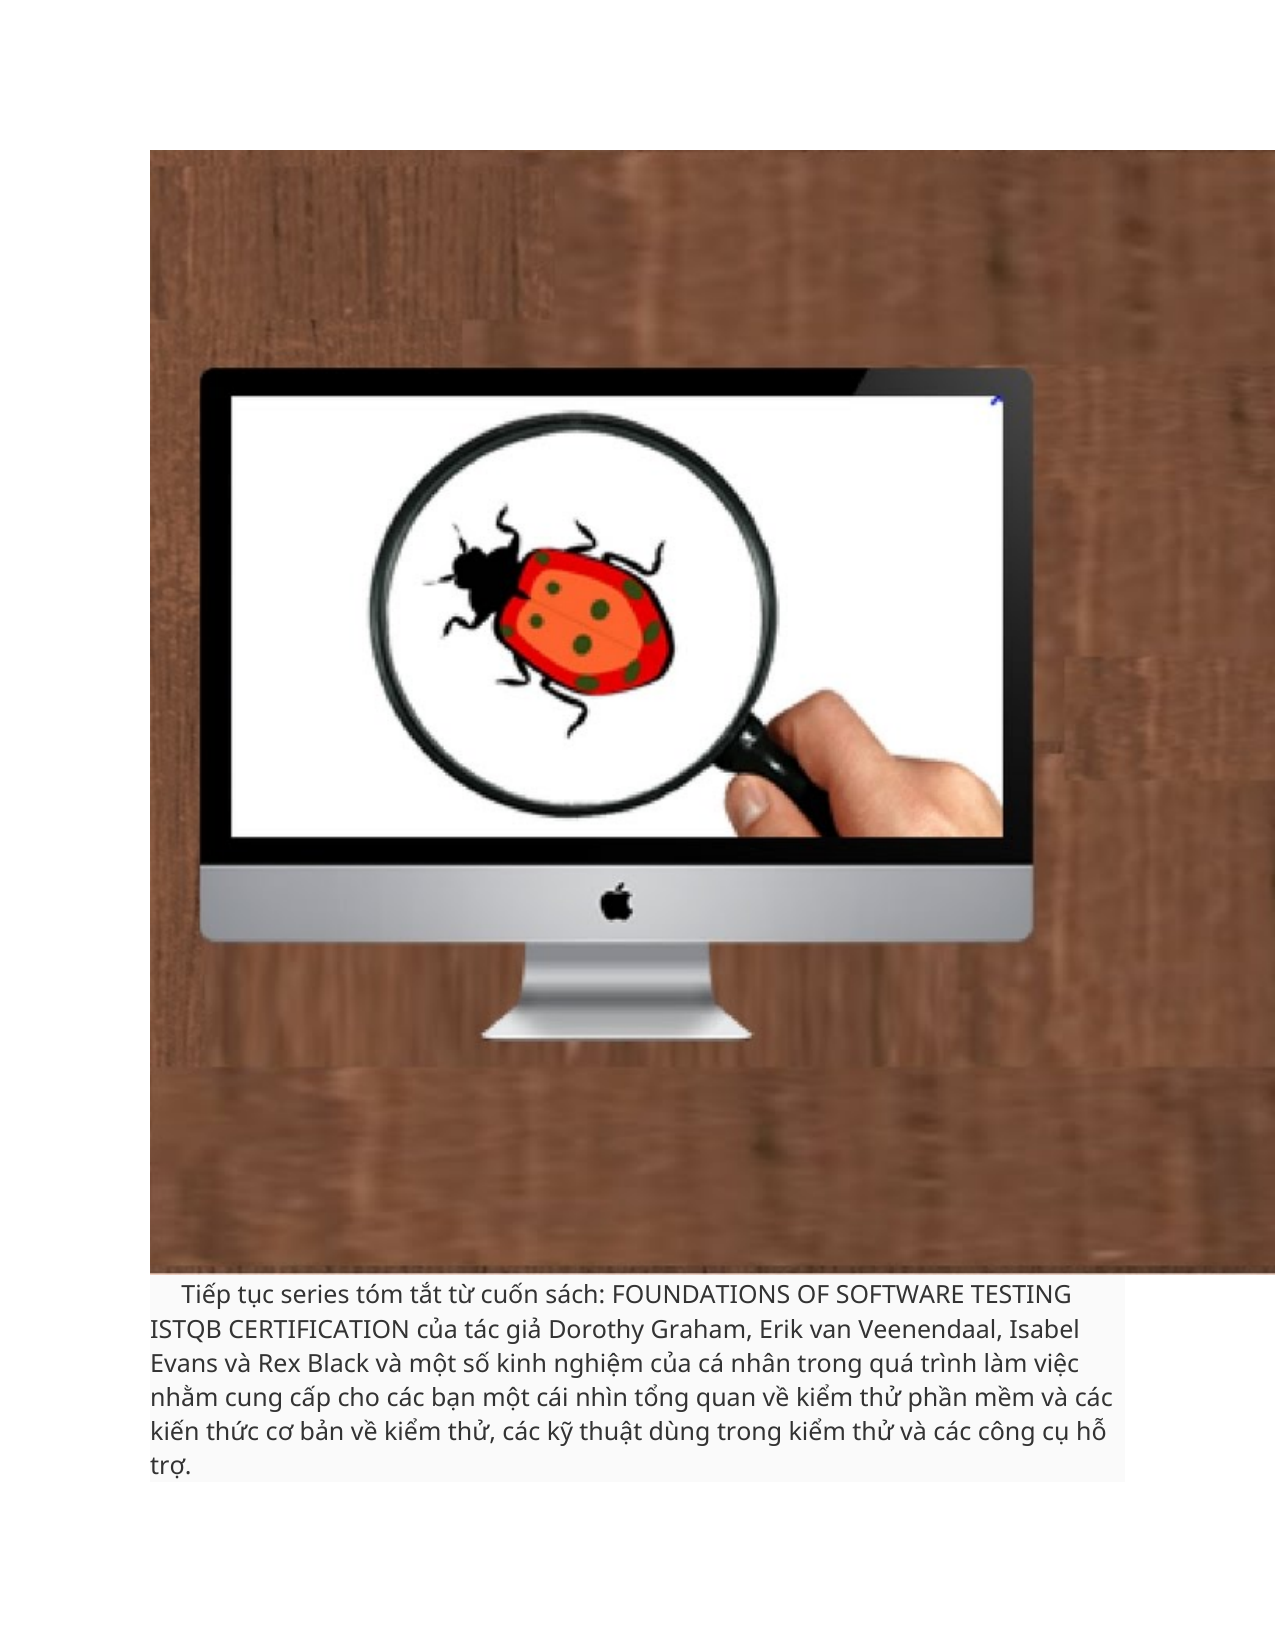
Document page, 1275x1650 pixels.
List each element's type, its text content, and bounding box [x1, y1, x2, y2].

picture [150, 150, 1275, 1275]
text Tiếp tục series tóm tắt từ cuốn sách: FOUNDATIONS OF SOFTWARE TESTING ISTQB CERTIFICATION của tác giả Dorothy Graham, Erik van Veenendaal, Isabel Evans và Rex Black và một số kinh nghiệm của cá nhân trong quá trình làm việc nhằm cung cấp cho các bạn một cái nhìn tổng quan về kiểm thử phần mềm và các kiến thức cơ bản về kiểm thử, các kỹ thuật dùng trong kiểm thử và các công cụ hỗ trợ. [150, 1277, 1125, 1482]
